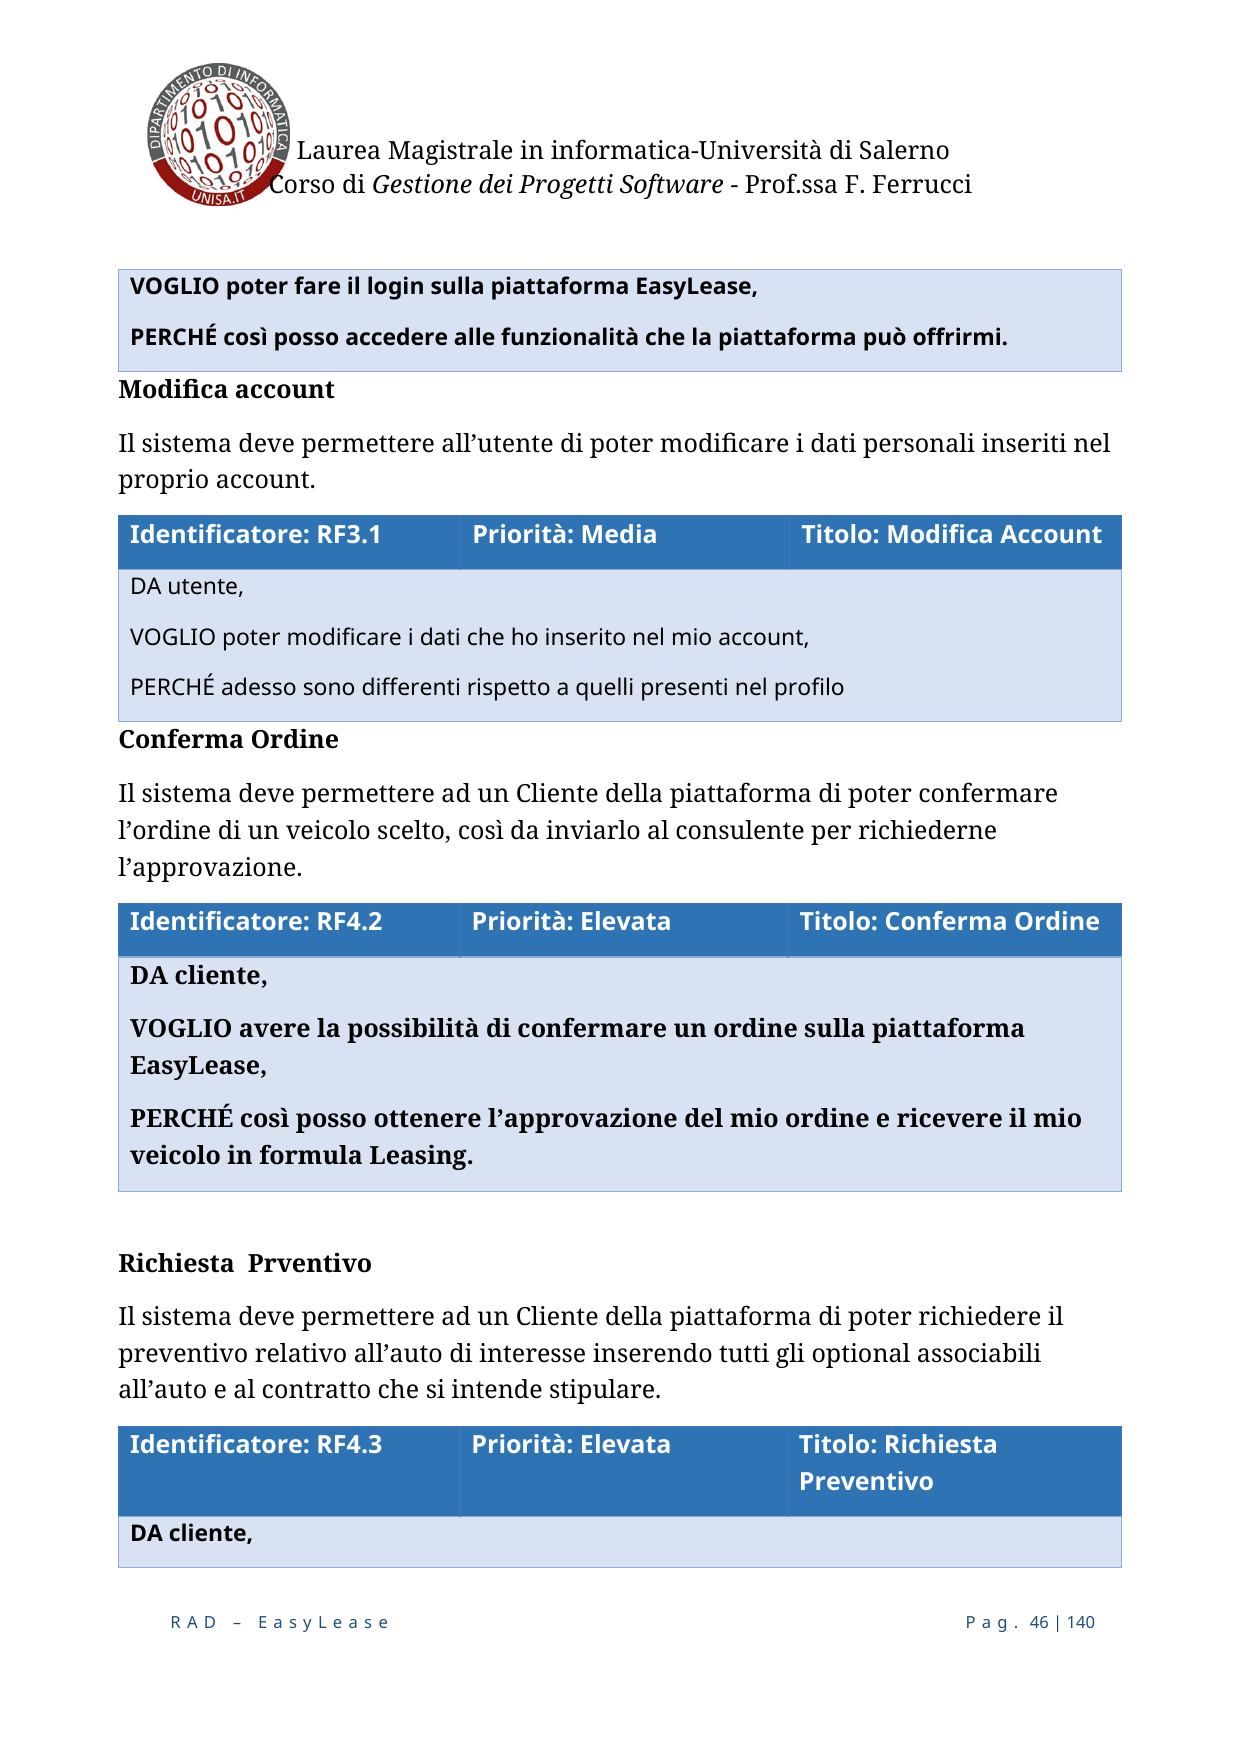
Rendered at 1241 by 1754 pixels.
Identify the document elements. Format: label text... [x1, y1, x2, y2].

table_cell DA utente, VOGLIO poter fare il login sulla piattaforma EasyLease, PERCHÉ così posso accedere alle funzionalità che la piattaforma può offrirmi. [119, 270, 1121, 371]
text Il sistema deve permettere all’utente di poter modificare i dati personali inseriti nel proprio account. [118, 425, 1122, 496]
table_header Priorità: Elevata [461, 904, 788, 956]
table_header Priorità: Elevata [461, 1427, 787, 1516]
table_header Titolo: Modifica Account [790, 516, 1121, 569]
picture [147, 63, 290, 206]
table_header Identificatore: RF4.3 [119, 1427, 459, 1516]
text Modifica account [118, 372, 1122, 406]
table_header Priorità: Media [461, 516, 789, 569]
table_header Identificatore: RF4.2 [119, 904, 460, 956]
table_header Identificatore: RF3.1 [119, 516, 460, 569]
table_cell DA utente, VOGLIO poter modificare i dati che ho inserito nel mio account, PERCHÉ adesso sono differenti rispetto a quelli presenti nel profilo [119, 570, 1121, 721]
table_header Titolo: Conferma Ordine [789, 904, 1121, 956]
text Conferma Ordine [118, 722, 1122, 756]
table_header Titolo: Richiesta Preventivo [788, 1427, 1121, 1516]
table_cell DA cliente, VOGLIO avere la possibilità di confermare un ordine sulla piattaforma EasyLease, PERCHÉ così posso ottenere l’approvazione del mio ordine e ricevere il mio veicolo in formula Leasing. [119, 958, 1121, 1191]
text Il sistema deve permettere ad un Cliente della piattaforma di poter richiedere il preventivo relativo all’auto di interesse inserendo tutti gli optional associabili all’auto e al contratto che si intende stipulare. [118, 1299, 1122, 1406]
text Il sistema deve permettere ad un Cliente della piattaforma di poter confermare l’ordine di un veicolo scelto, così da inviarlo al consulente per richiederne l’approvazione. [118, 776, 1122, 883]
text Richiesta Prventivo [118, 1245, 1122, 1279]
